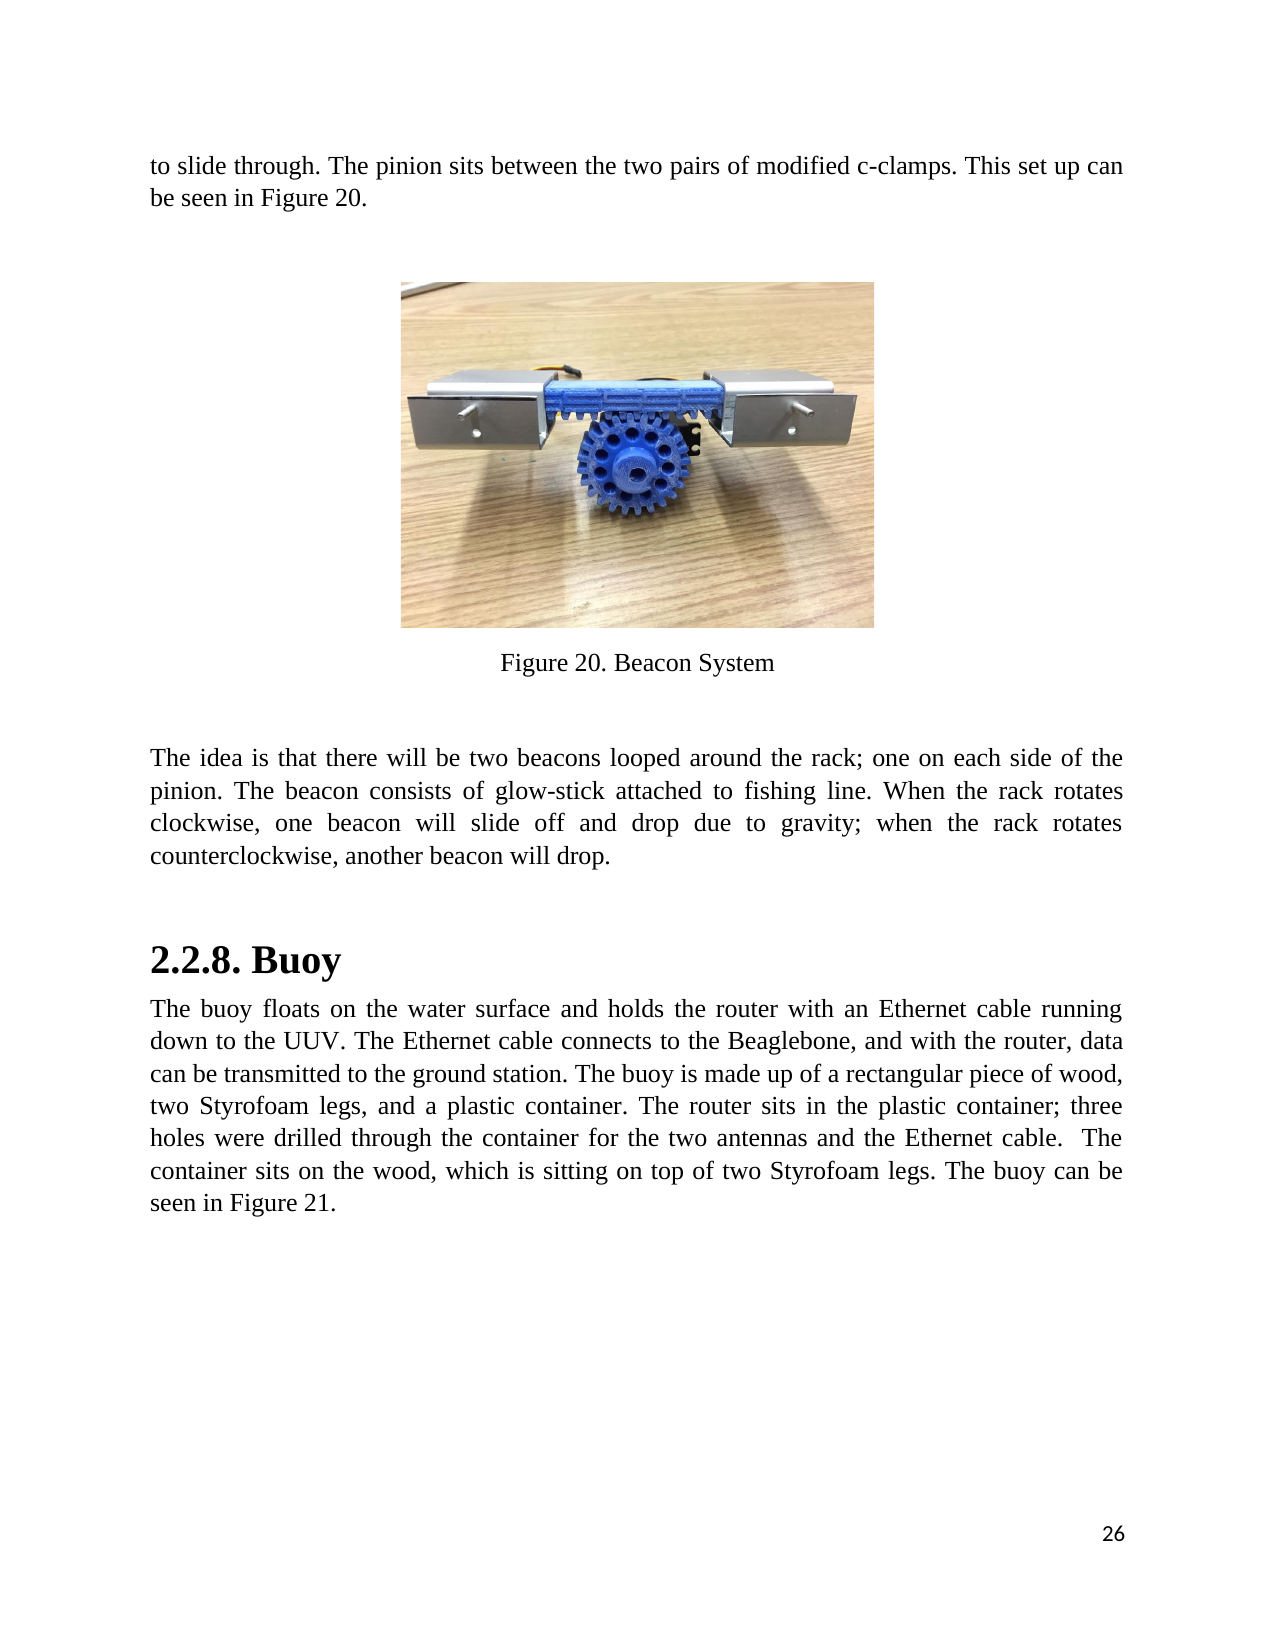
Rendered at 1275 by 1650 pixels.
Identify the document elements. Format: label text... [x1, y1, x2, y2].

text The idea is that there will be two beacons looped around the rack; one on each side of the pinion. The beacon consists of glow-stick attached to fishing line. When the rack rotates clockwise, one beacon will slide off and drop due to gravity; when the rack rotates counterclockwise, another beacon will drop. [150, 742, 1125, 870]
picture [400, 282, 875, 628]
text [150, 150, 1125, 212]
text Figure 20. Beacon System [150, 647, 1125, 677]
subtitle 2.2.8. Buoy [150, 936, 1125, 982]
text The buoy floats on the water surface and holds the router with an Ethernet cable running down to the UUV. The Ethernet cable connects to the Beaglebone, and with the router, data can be transmitted to the ground station. The buoy is made up of a rectangular piece of wood, two Styrofoam legs, and a plastic container. The router sits in the plastic container; three holes were drilled through the container for the two antennas and the Ethernet cable. The container sits on the wood, which is sitting on top of two Styrofoam legs. The buoy can be seen in Figure 21. [150, 993, 1125, 1217]
